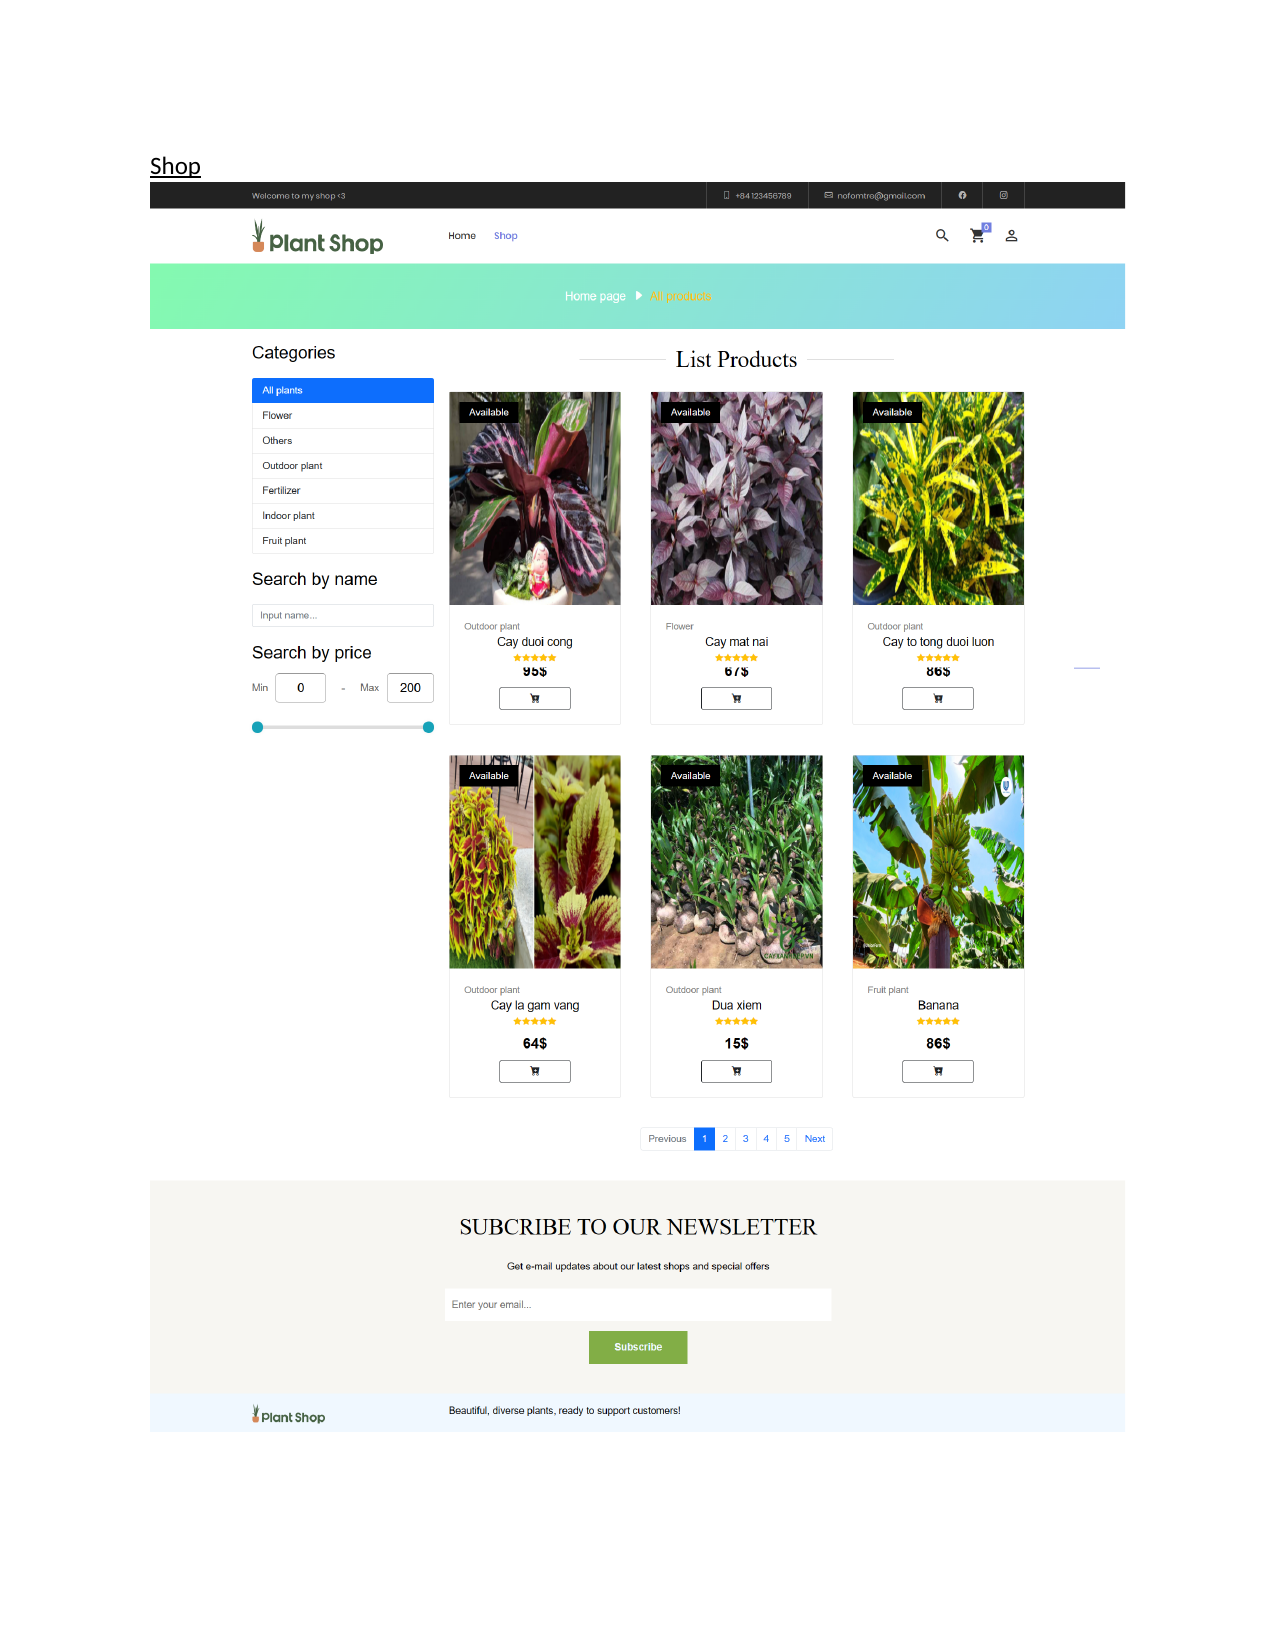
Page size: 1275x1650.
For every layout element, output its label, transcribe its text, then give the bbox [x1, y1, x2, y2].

picture [150, 182, 1125, 1432]
subtitle Shop [150, 150, 1125, 181]
